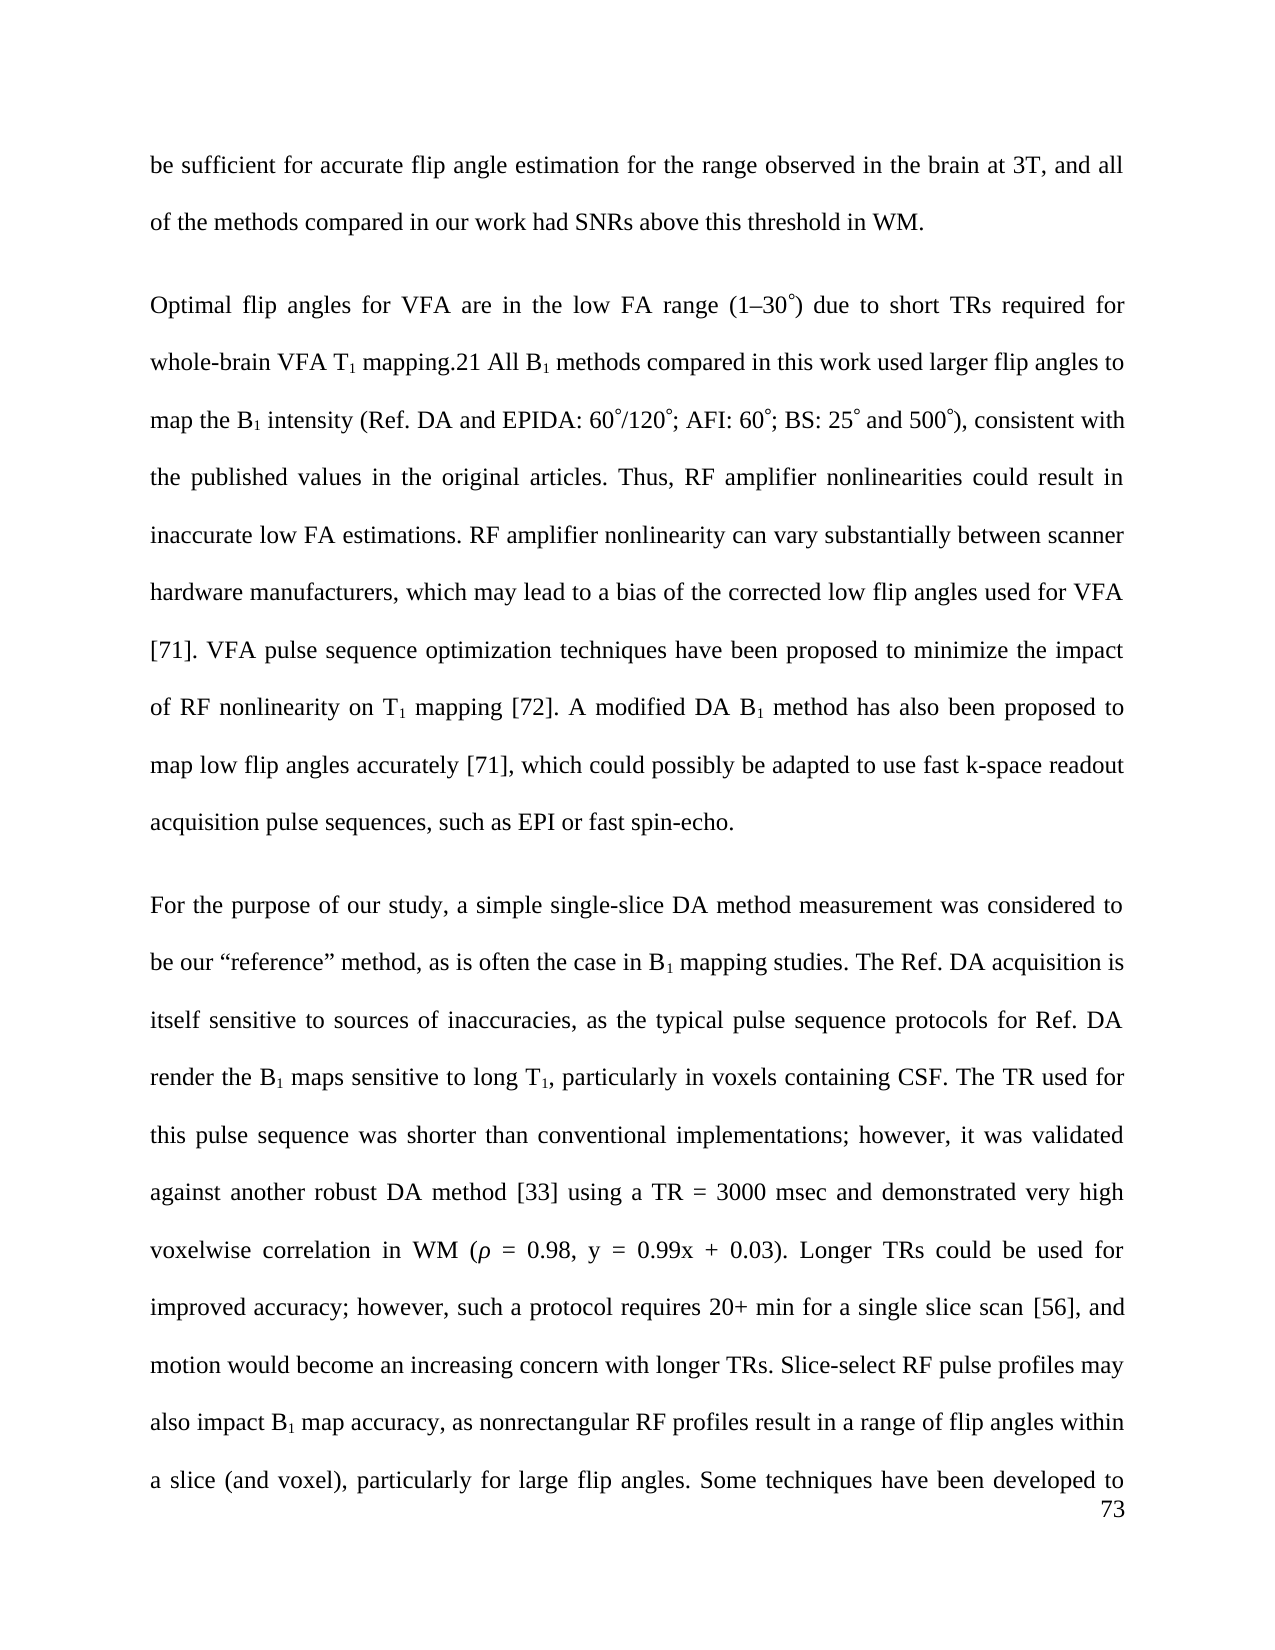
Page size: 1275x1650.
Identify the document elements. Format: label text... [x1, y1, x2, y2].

text Optimal flip angles for VFA are in the low FA range (1–30) due to short TRs required for whole-brain VFA T1 mapping.21 All B1 methods compared in this work used larger flip angles to map the B1 intensity (Ref. DA and EPIDA: 60/120; AFI: 60; BS: 25 and 500), consistent with the published values in the original articles. Thus, RF amplifier nonlinearities could result in inaccurate low FA estimations. RF amplifier nonlinearity can vary substantially between scanner hardware manufacturers, which may lead to a bias of the corrected low flip angles used for VFA [71]. VFA pulse sequence optimization techniques have been proposed to minimize the impact of RF nonlinearity on T1 mapping [72]. A modified DA B1 method has also been proposed to map low flip angles accurately [71], which could possibly be adapted to use fast k-space readout acquisition pulse sequences, such as EPI or fast spin-echo. [150, 290, 1125, 836]
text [150, 150, 1125, 236]
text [150, 890, 1125, 1494]
